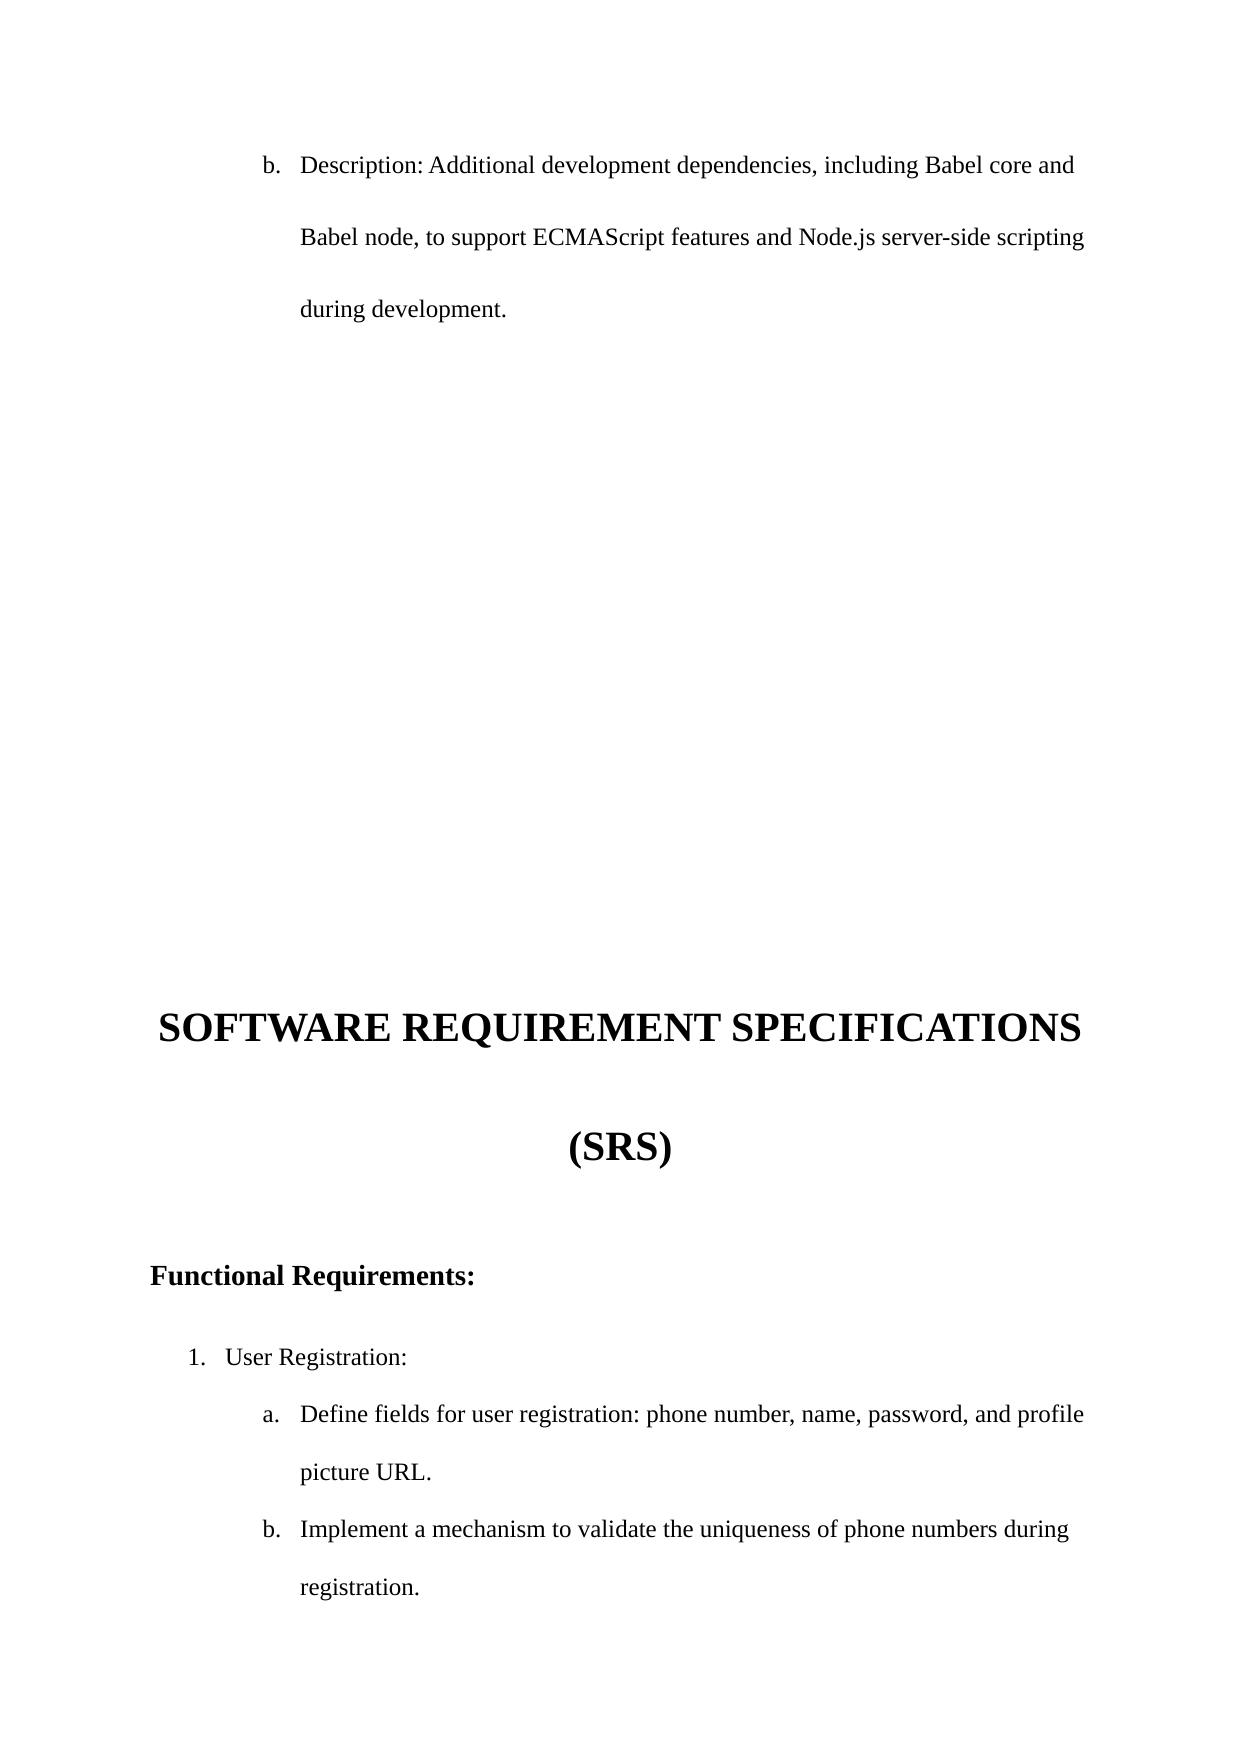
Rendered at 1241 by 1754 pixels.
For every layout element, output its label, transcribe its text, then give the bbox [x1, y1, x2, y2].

list Define fields for user registration: phone number, name, password, and profile picture URL. [262, 1399, 1090, 1486]
list Implement a mechanism to validate the uniqueness of phone numbers during registration. [262, 1514, 1090, 1601]
list User Registration: [187, 1342, 1090, 1371]
text Functional Requirements: [150, 1258, 1090, 1292]
list Description: Additional development dependencies, including Babel core and Babel node, to support ECMAScript features and Node.js server-side scripting during development. [262, 150, 1090, 322]
text SOFTWARE REQUIREMENT SPECIFICATIONS (SRS) [150, 1002, 1090, 1170]
